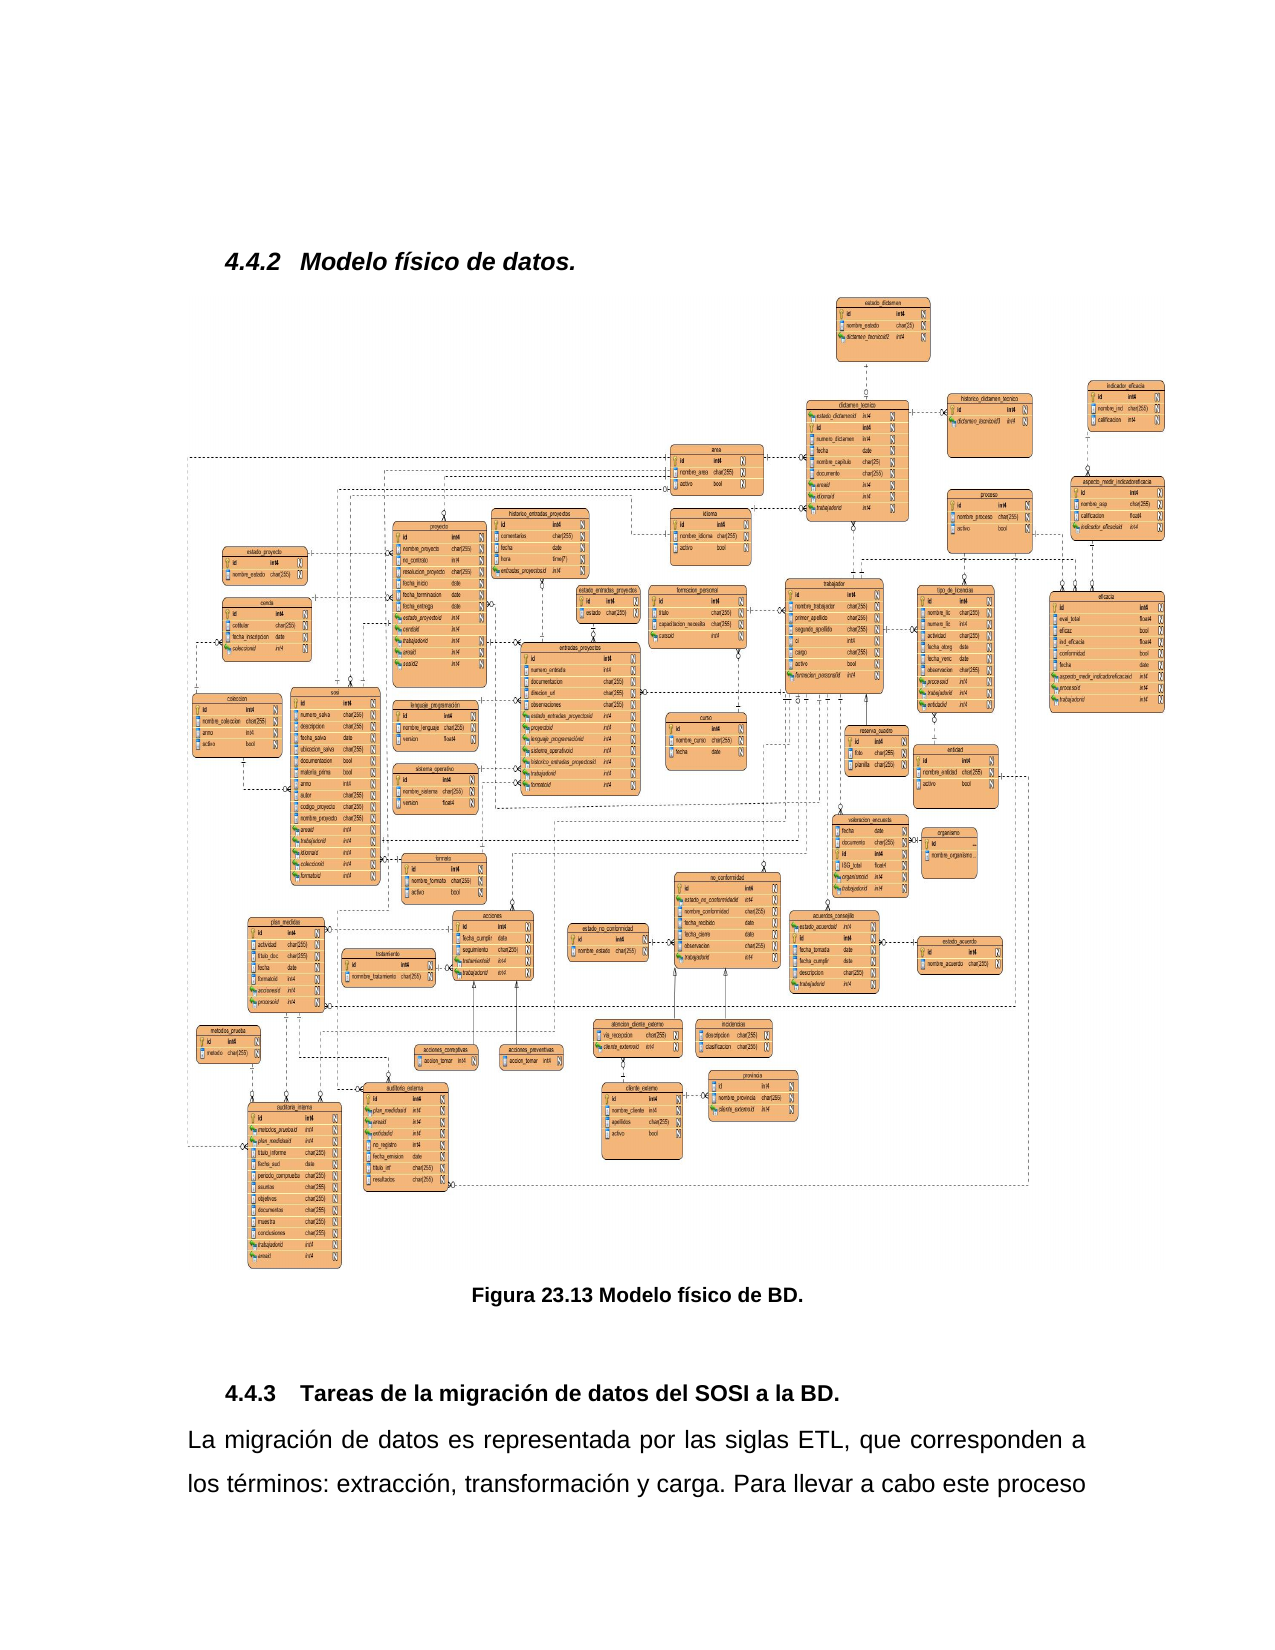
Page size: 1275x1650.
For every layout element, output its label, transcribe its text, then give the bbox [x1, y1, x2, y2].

subtitle Tareas de la migración de datos del SOSI a la BD. [225, 1380, 1087, 1406]
picture [187, 296, 1166, 1270]
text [187, 1425, 1087, 1497]
subtitle Modelo físico de datos. [225, 247, 1087, 276]
